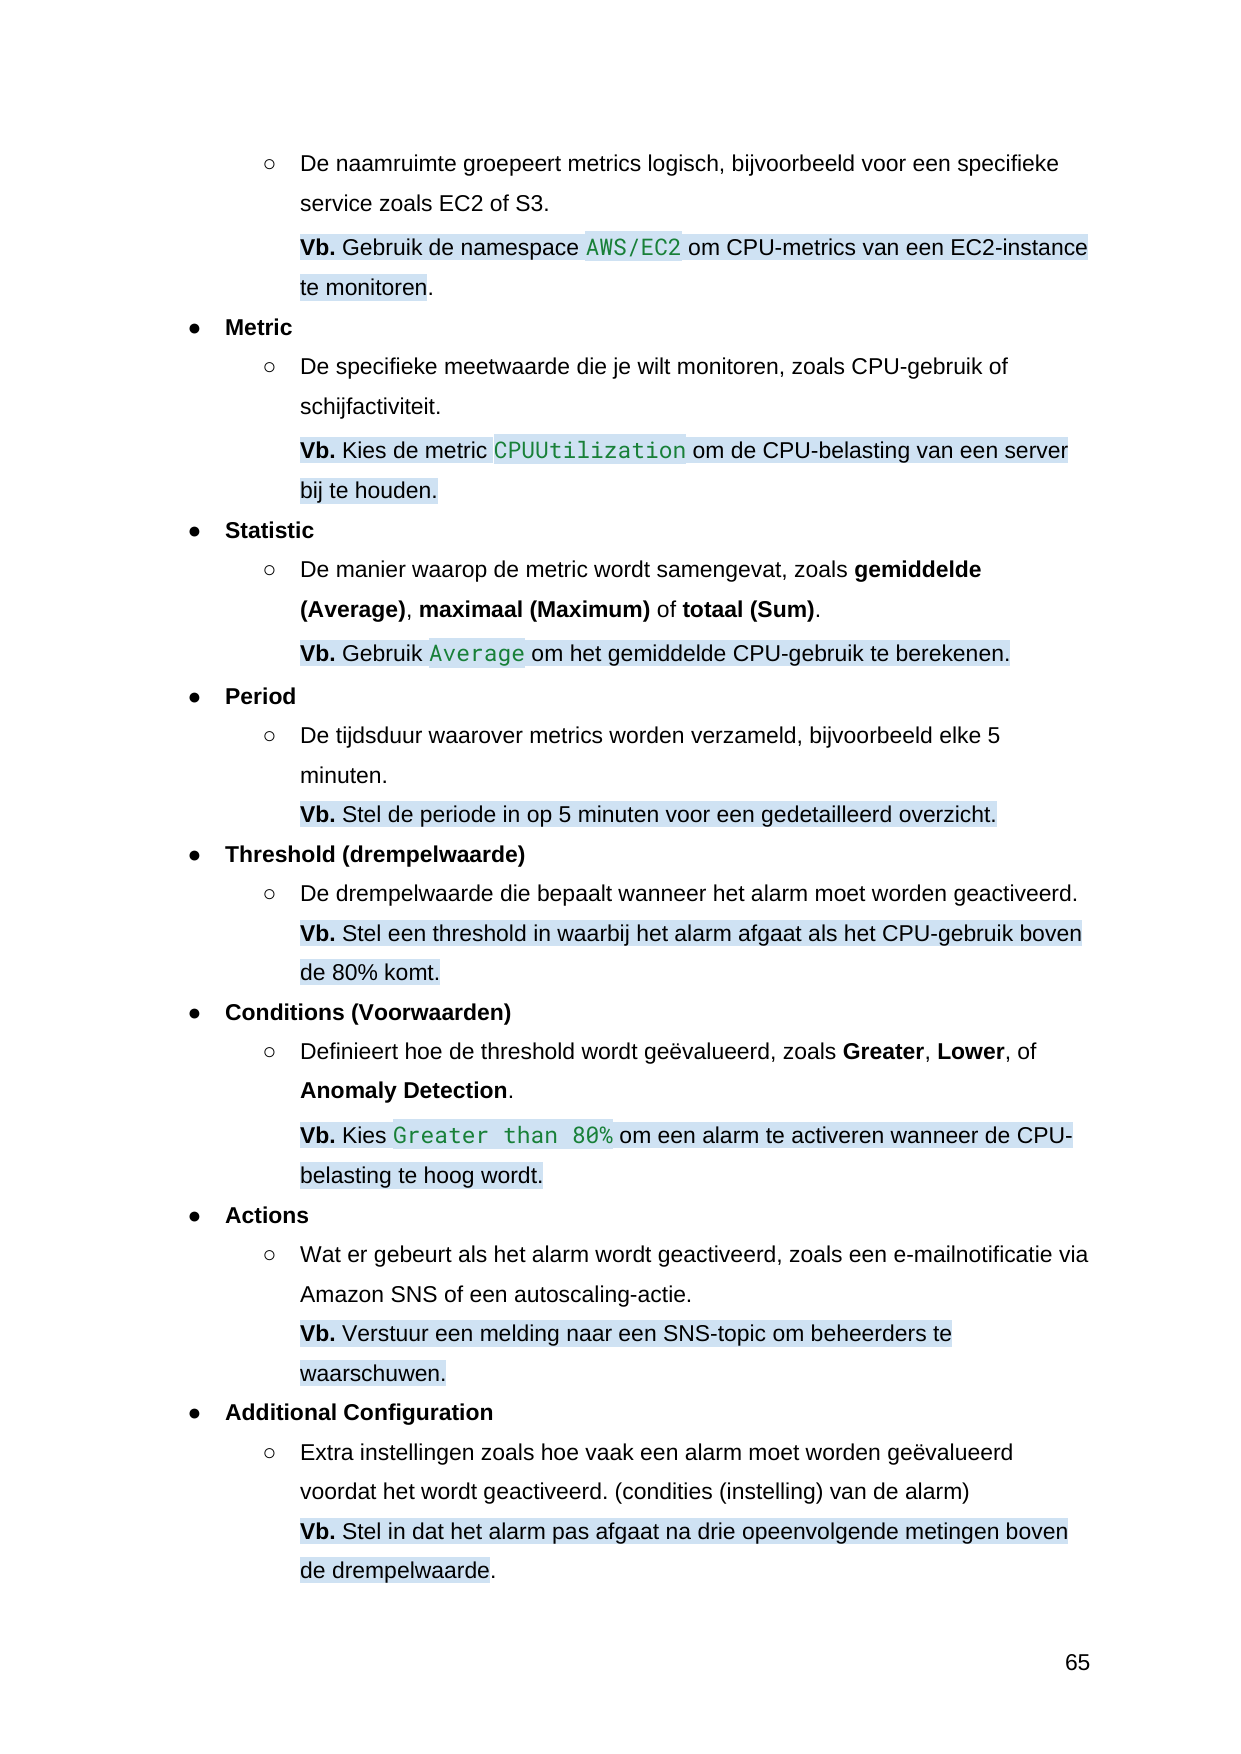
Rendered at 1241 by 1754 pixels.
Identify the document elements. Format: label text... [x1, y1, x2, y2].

list Threshold (drempelwaarde) [187, 841, 1090, 867]
list Conditions (Voorwaarden) [187, 998, 1090, 1025]
list De naamruimte groepeert metrics logisch, bijvoorbeeld voor een specifieke service zoals EC2 of S3. Vb. Gebruik de namespace AWS/EC2 om CPU-metrics van een EC2-instance te monitoren. [262, 150, 1090, 301]
list Wat er gebeurt als het alarm wordt geactiveerd, zoals een e-mailnotificatie via Amazon SNS of een autoscaling-actie. Vb. Verstuur een melding naar een SNS-topic om beheerders te waarschuwen. [262, 1241, 1090, 1386]
list Extra instellingen zoals hoe vaak een alarm moet worden geëvalueerd voordat het wordt geactiveerd. (condities (instelling) van de alarm) Vb. Stel in dat het alarm pas afgaat na drie opeenvolgende metingen boven de drempelwaarde. [262, 1439, 1090, 1583]
list Period [187, 683, 1090, 709]
list De drempelwaarde die bepaalt wanneer het alarm moet worden geactiveerd. Vb. Stel een threshold in waarbij het alarm afgaat als het CPU-gebruik boven de 80% komt. [262, 880, 1090, 985]
list De specifieke meetwaarde die je wilt monitoren, zoals CPU-gebruik of schijfactiviteit. Vb. Kies de metric CPUUtilization om de CPU-belasting van een server bij te houden. [262, 353, 1090, 504]
list Statistic [187, 517, 1090, 543]
list Definieert hoe de threshold wordt geëvalueerd, zoals Greater, Lower, of Anomaly Detection. Vb. Kies Greater than 80% om een alarm te activeren wanneer de CPU-belasting te hoog wordt. [262, 1038, 1090, 1189]
list De tijdsduur waarover metrics worden verzameld, bijvoorbeeld elke 5 minuten. Vb. Stel de periode in op 5 minuten voor een gedetailleerd overzicht. [262, 722, 1090, 827]
list Metric [187, 314, 1090, 340]
list De manier waarop de metric wordt samengevat, zoals gemiddelde (Average), maximaal (Maximum) of totaal (Sum). Vb. Gebruik Average om het gemiddelde CPU-gebruik te berekenen. [262, 556, 1090, 668]
list Additional Configuration [187, 1399, 1090, 1426]
list Actions [187, 1202, 1090, 1228]
